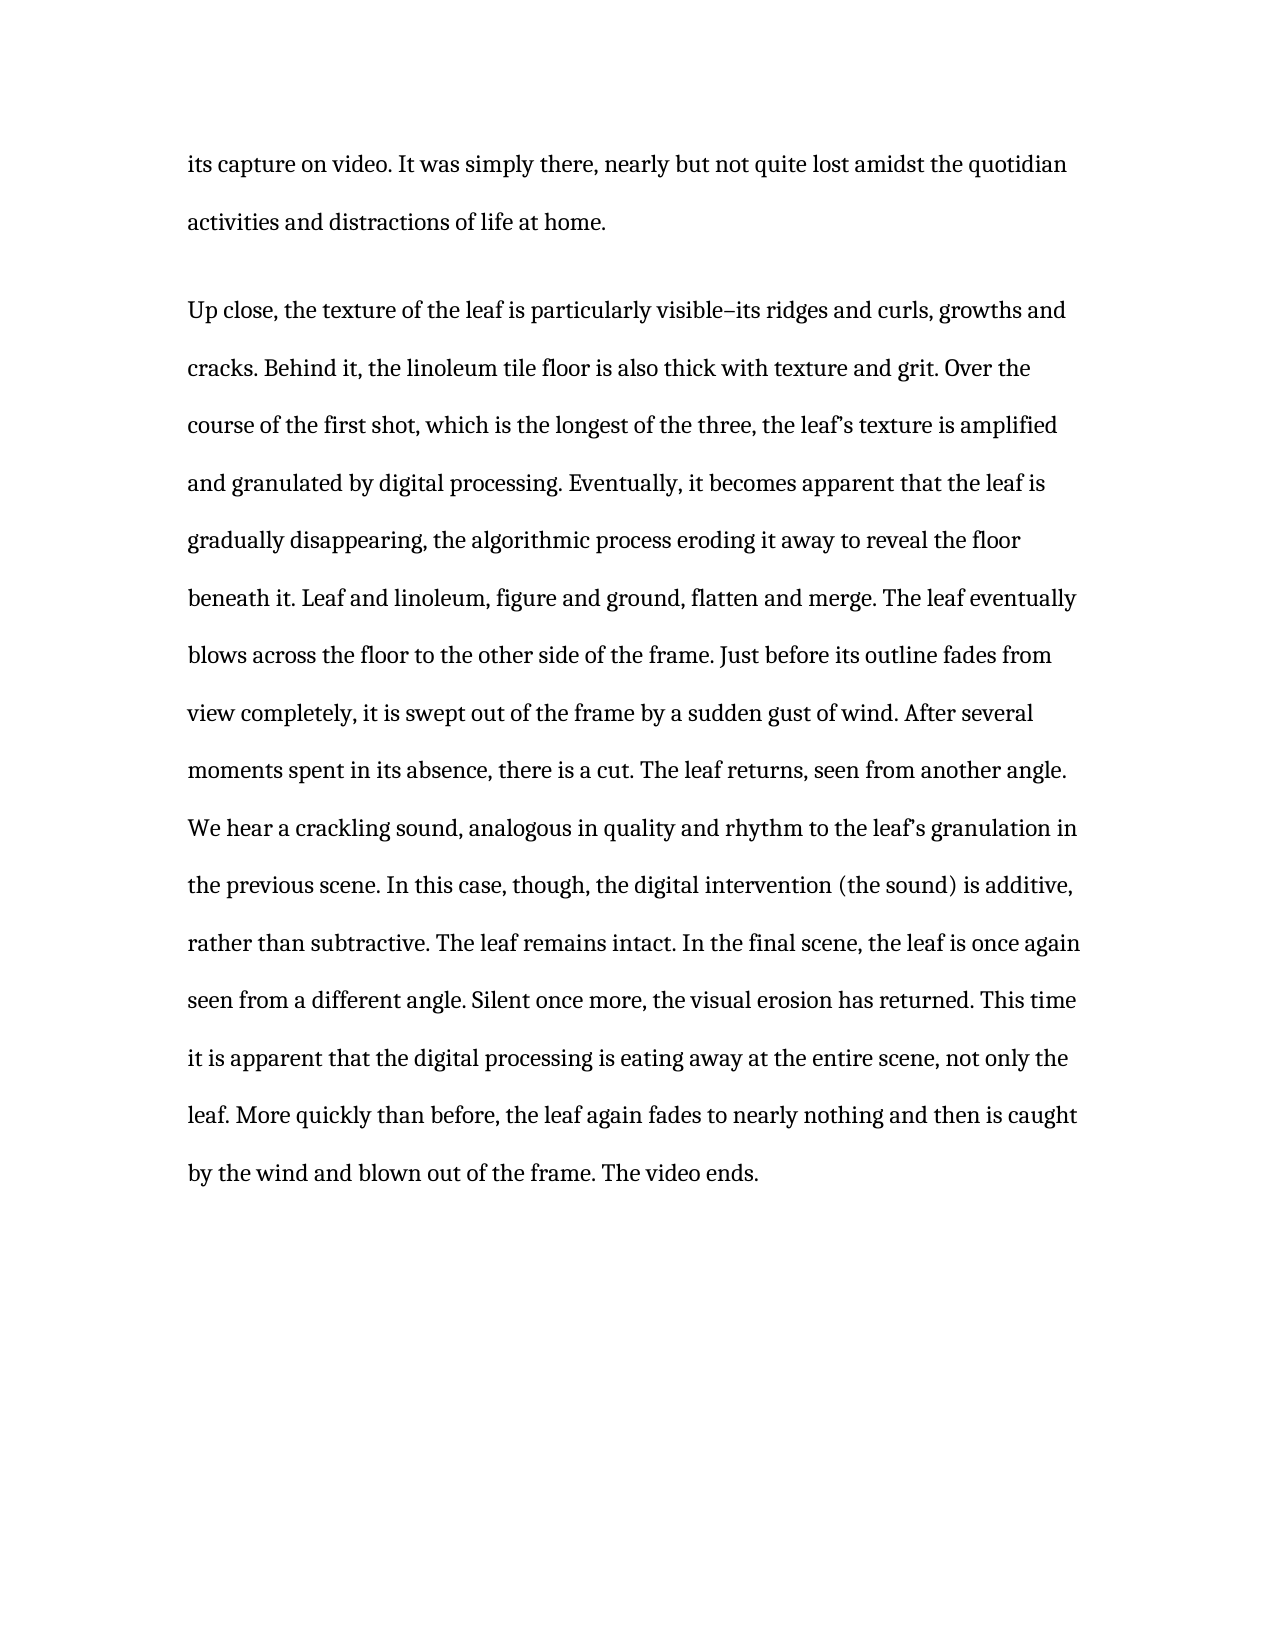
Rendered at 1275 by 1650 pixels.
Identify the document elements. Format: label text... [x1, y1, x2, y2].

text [187, 150, 1087, 236]
text Up close, the texture of the leaf is particularly visible–its ridges and curls, growths and cracks. Behind it, the linoleum tile floor is also thick with texture and grit. Over the course of the first shot, which is the longest of the three, the leaf’s texture is amplified and granulated by digital processing. Eventually, it becomes apparent that the leaf is gradually disappearing, the algorithmic process eroding it away to reveal the floor beneath it. Leaf and linoleum, figure and ground, flatten and merge. The leaf eventually blows across the floor to the other side of the frame. Just before its outline fades from view completely, it is swept out of the frame by a sudden gust of wind. After several moments spent in its absence, there is a cut. The leaf returns, seen from another angle. We hear a crackling sound, analogous in quality and rhythm to the leaf’s granulation in the previous scene. In this case, though, the digital intervention (the sound) is additive, rather than subtractive. The leaf remains intact. In the final scene, the leaf is once again seen from a different angle. Silent once more, the visual erosion has returned. This time it is apparent that the digital processing is eating away at the entire scene, not only the leaf. More quickly than before, the leaf again fades to nearly nothing and then is caught by the wind and blown out of the frame. The video ends. [187, 296, 1087, 1187]
